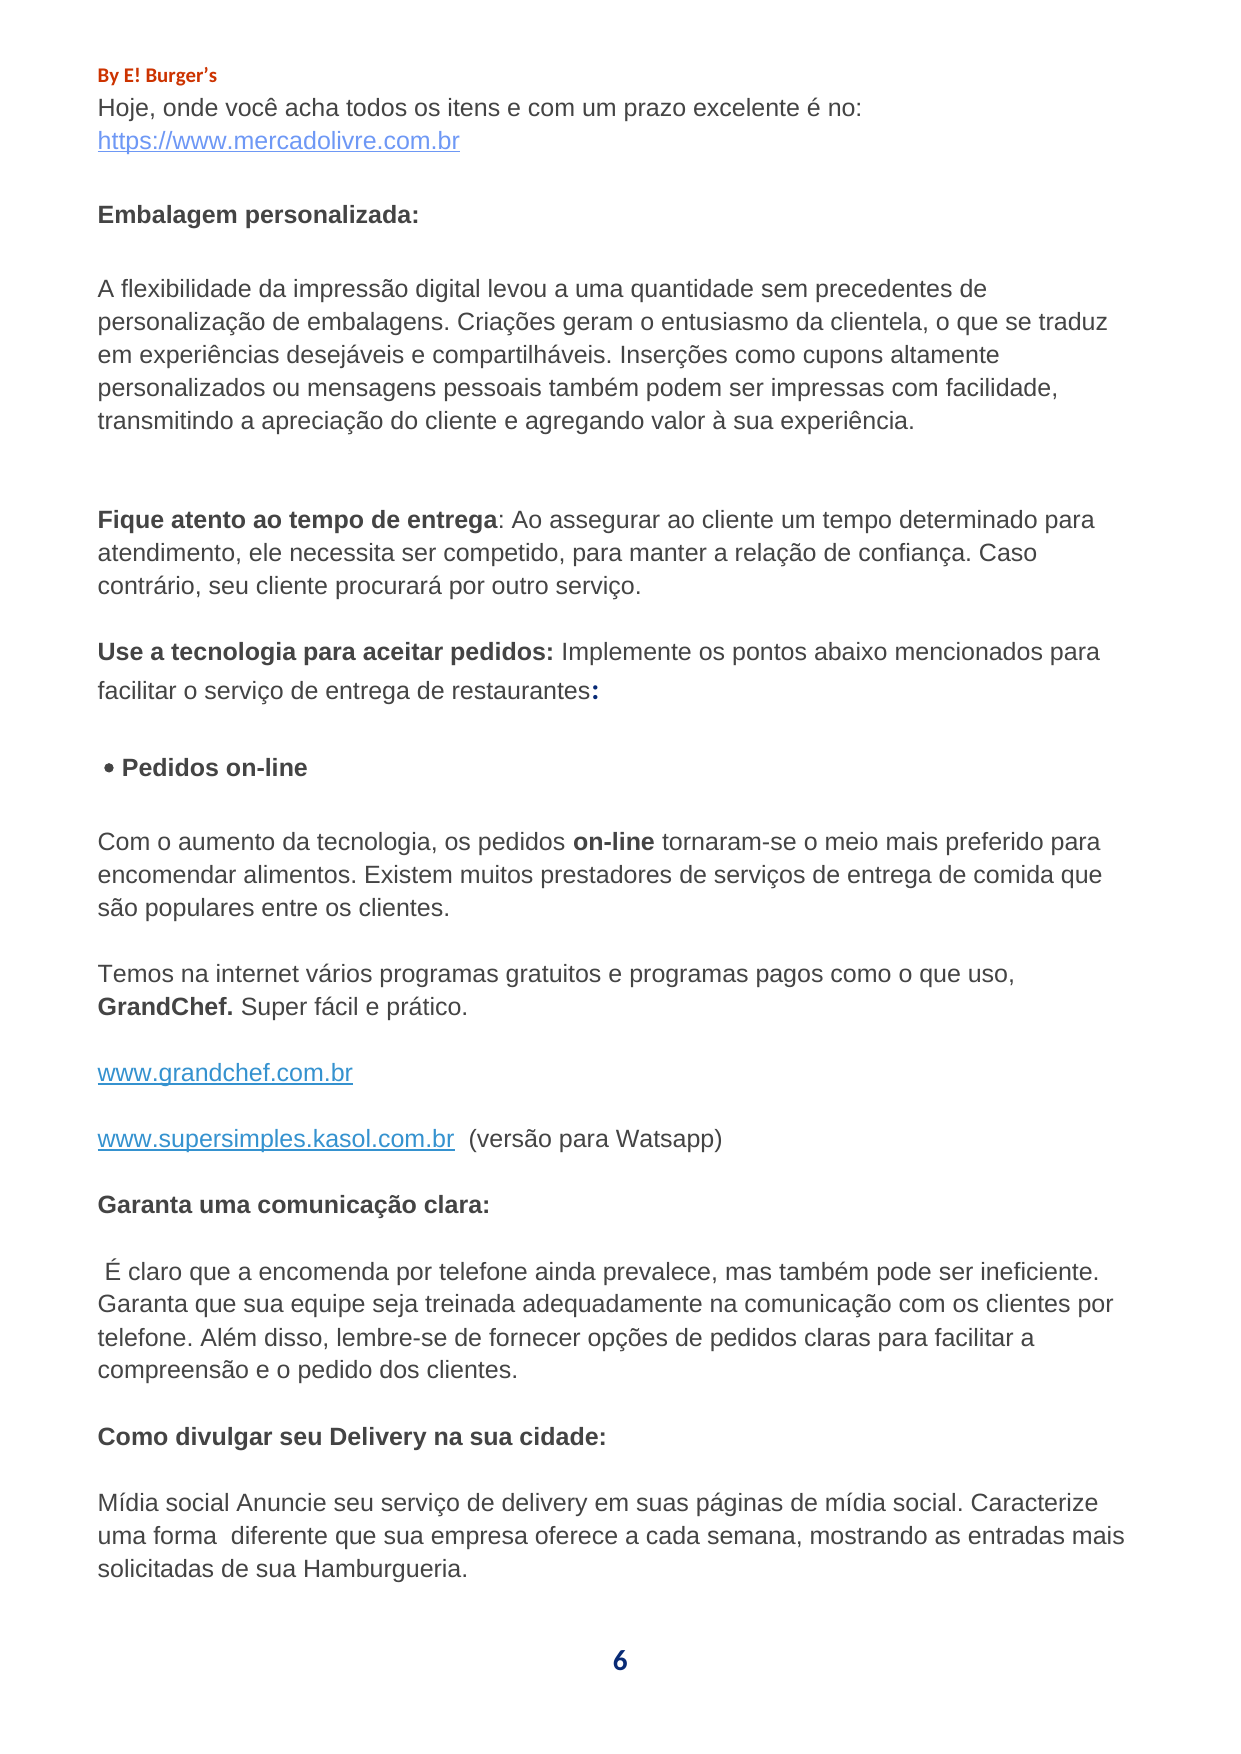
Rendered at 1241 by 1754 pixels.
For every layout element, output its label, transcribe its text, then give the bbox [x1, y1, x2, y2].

text Garanta uma comunicação clara: [97, 1190, 1143, 1219]
text Mídia social Anuncie seu serviço de delivery em suas páginas de mídia social. Caracterize uma forma diferente que sua empresa oferece a cada semana, mostrando as entradas mais solicitadas de sua Hamburgueria. [97, 1488, 1143, 1582]
text Fique atento ao tempo de entrega: Ao assegurar ao cliente um tempo determinado para atendimento, ele necessita ser competido, para manter a relação de confiança. Caso contrário, seu cliente procurará por outro serviço. [97, 505, 1143, 600]
text Hoje, onde você acha todos os itens e com um prazo excelente é no: https://www.mercadolivre.com.br [97, 93, 1143, 155]
text Como divulgar seu Delivery na sua cidade: [97, 1422, 1143, 1450]
text Temos na internet vários programas gratuitos e programas pagos como o que uso, GrandChef. Super fácil e prático. [97, 959, 1143, 1021]
text www.supersimples.kasol.com.br (versão para Watsapp) [97, 1124, 1143, 1153]
text www.grandchef.com.br [97, 1058, 1143, 1087]
text É claro que a encomenda por telefone ainda prevalece, mas também pode ser ineficiente. Garanta que sua equipe seja treinada adequadamente na comunicação com os clientes por telefone. Além disso, lembre-se de fornecer opções de pedidos claras para facilitar a compreensão e o pedido dos clientes. [97, 1256, 1143, 1384]
text Pedidos on-line [97, 753, 1143, 782]
text A flexibilidade da impressão digital levou a uma quantidade sem precedentes de personalização de embalagens. Criações geram o entusiasmo da clientela, o que se traduz em experiências desejáveis e compartilháveis. Inserções como cupons altamente personalizados ou mensagens pessoais também podem ser impressas com facilidade, transmitindo a apreciação do cliente e agregando valor à sua experiência. [97, 274, 1143, 435]
text Embalagem personalizada: [97, 200, 1143, 229]
text Use a tecnologia para aceitar pedidos: Implemente os pontos abaixo mencionados para facilitar o serviço de entrega de restaurantes: [97, 637, 1143, 707]
text Com o aumento da tecnologia, os pedidos on-line tornaram-se o meio mais preferido para encomendar alimentos. Existem muitos prestadores de serviços de entrega de comida que são populares entre os clientes. [97, 827, 1143, 922]
